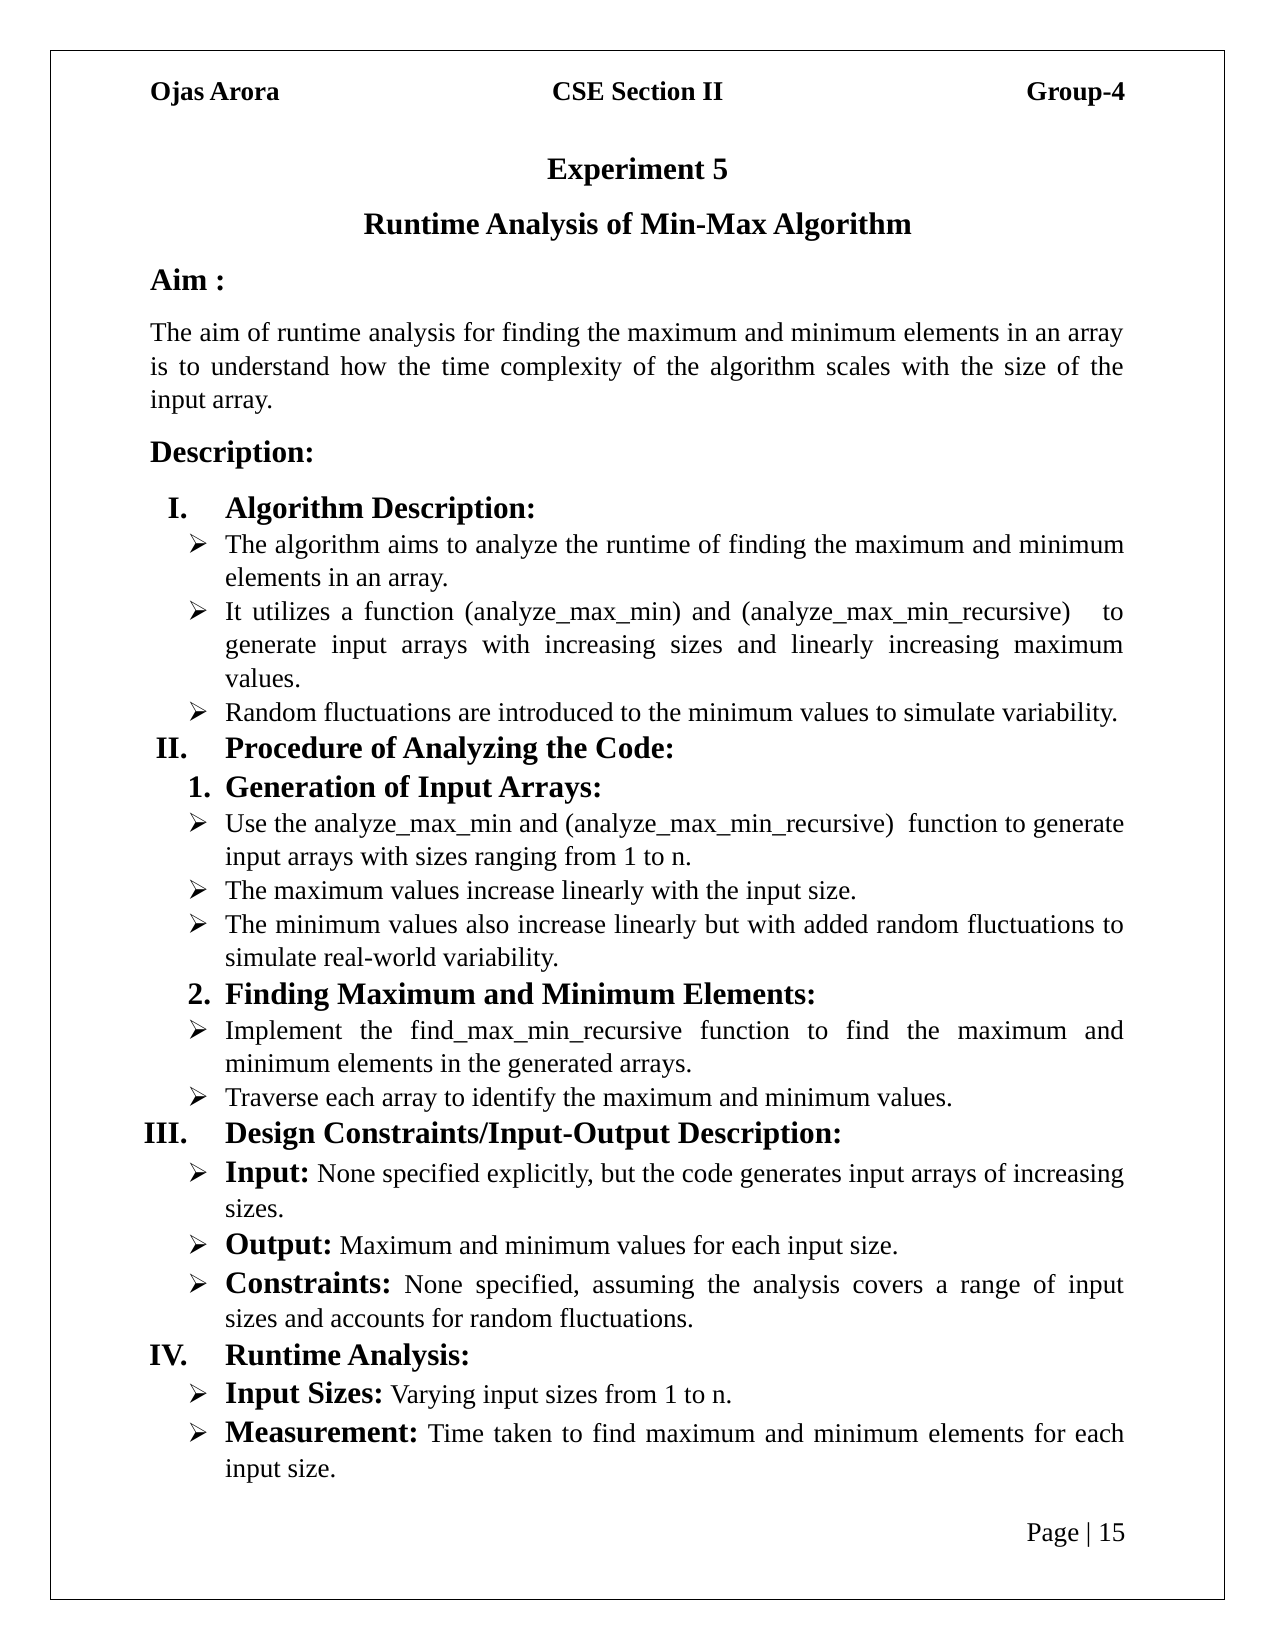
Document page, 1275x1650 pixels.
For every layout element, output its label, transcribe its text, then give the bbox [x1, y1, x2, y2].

list Implement the find_max_min_recursive function to find the maximum and minimum elements in the generated arrays. [187, 1014, 1125, 1078]
list Measurement: Time taken to find maximum and minimum elements for each input size. [187, 1413, 1125, 1483]
list Procedure of Analyzing the Code: [187, 729, 1125, 765]
list It utilizes a function (analyze_max_min) and (analyze_max_min_recursive) to generate input arrays with increasing sizes and linearly increasing maximum values. [187, 595, 1125, 693]
list Generation of Input Arrays: [187, 768, 1125, 804]
list Input: None specified explicitly, but the code generates input arrays of increasing sizes. [187, 1153, 1125, 1223]
list Constraints: None specified, assuming the analysis covers a range of input sizes and accounts for random fluctuations. [187, 1264, 1125, 1333]
text Runtime Analysis of Min-Max Algorithm [150, 205, 1125, 241]
list The algorithm aims to analyze the runtime of finding the maximum and minimum elements in an array. [187, 528, 1125, 592]
list Finding Maximum and Minimum Elements: [187, 975, 1125, 1011]
text Aim : [150, 261, 1125, 297]
list Use the analyze_max_min and (analyze_max_min_recursive) function to generate input arrays with sizes ranging from 1 to n. [187, 807, 1125, 872]
list Design Constraints/Input-Output Description: [187, 1115, 1125, 1151]
text Description: [150, 433, 1125, 469]
list Random fluctuations are introduced to the minimum values to simulate variability. [187, 696, 1125, 727]
list Traverse each array to identify the maximum and minimum values. [187, 1081, 1125, 1112]
list The minimum values also increase linearly but with added random fluctuations to simulate real-world variability. [187, 908, 1125, 973]
list Algorithm Description: [187, 489, 1125, 525]
list Runtime Analysis: [187, 1336, 1125, 1372]
list Output: Maximum and minimum values for each input size. [187, 1225, 1125, 1261]
list The maximum values increase linearly with the input size. [187, 874, 1125, 905]
text Experiment 5 [150, 150, 1125, 186]
text The aim of runtime analysis for finding the maximum and minimum elements in an array is to understand how the time complexity of the algorithm scales with the size of the input array. [150, 316, 1125, 414]
list Input Sizes: Varying input sizes from 1 to n. [187, 1375, 1125, 1411]
